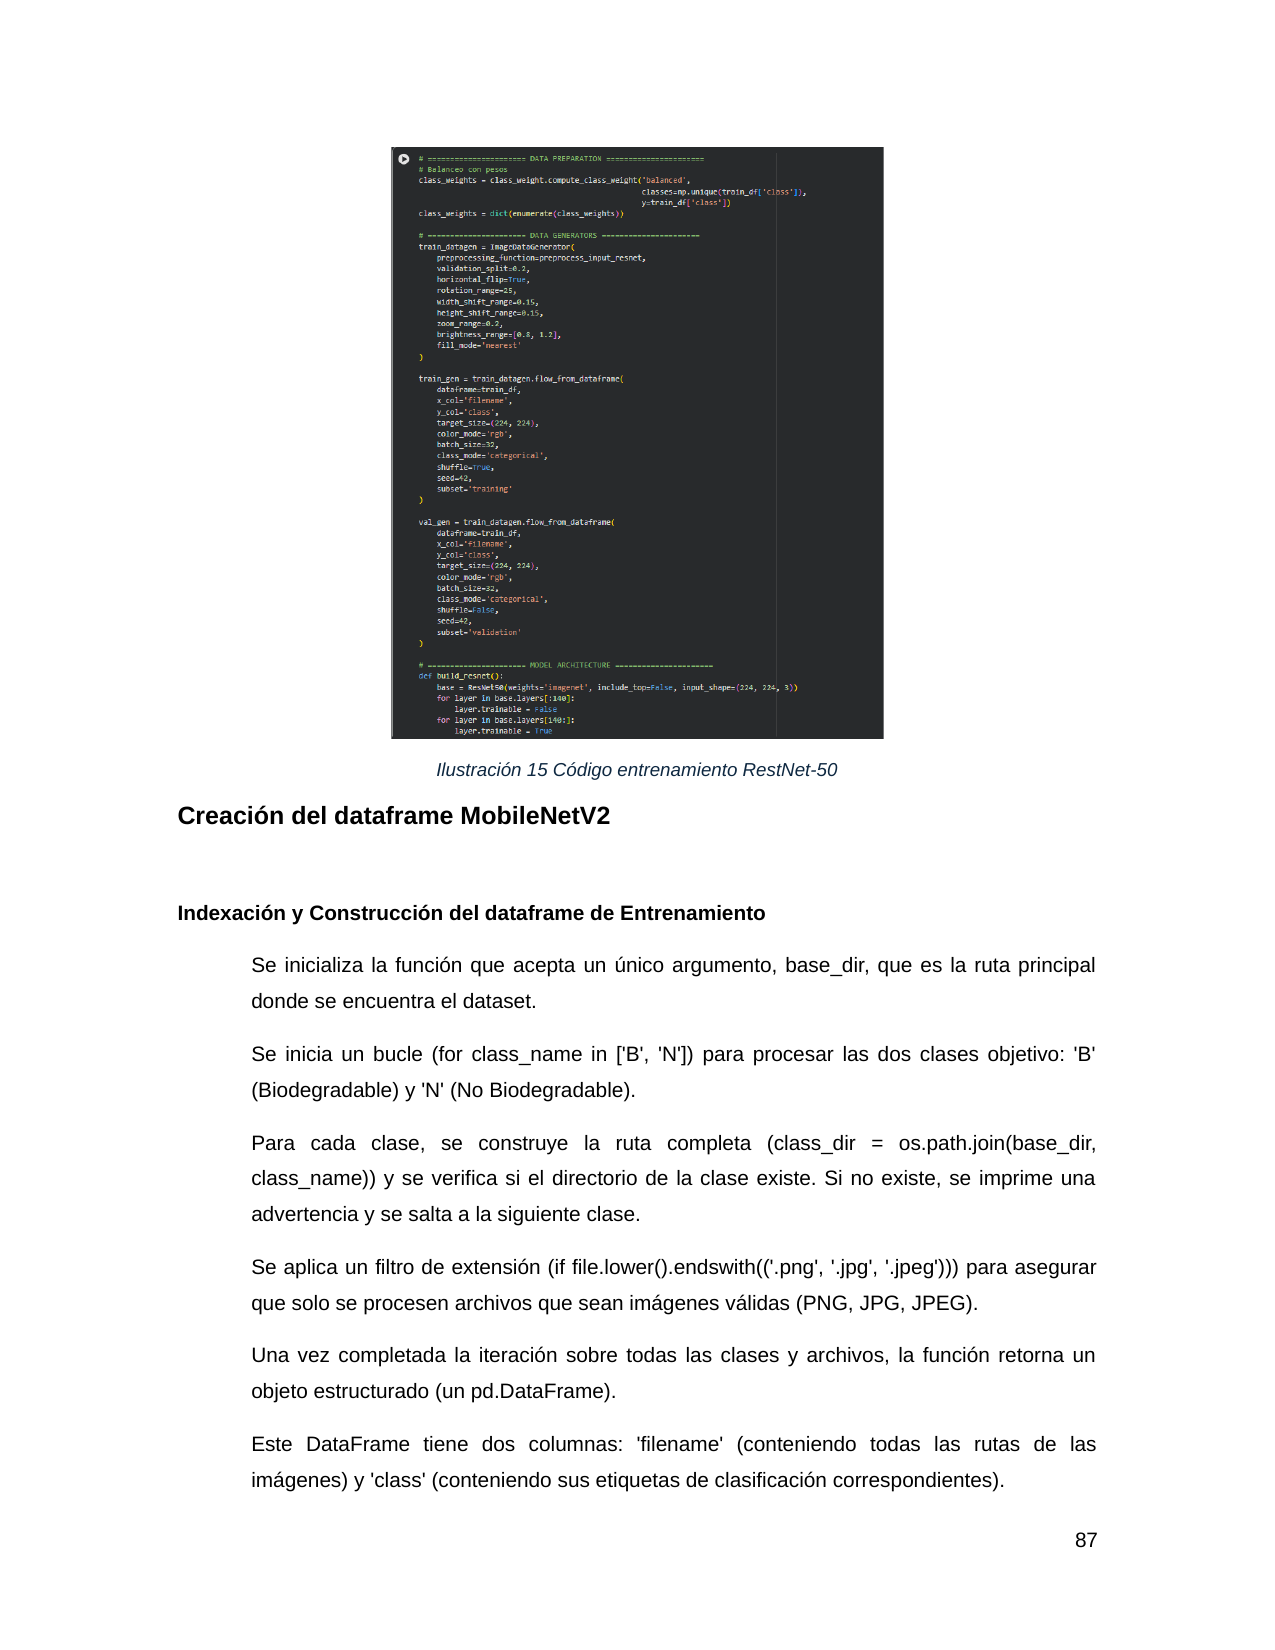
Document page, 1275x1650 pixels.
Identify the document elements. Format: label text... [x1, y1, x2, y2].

text Se aplica un filtro de extensión (if file.lower().endswith(('.png', '.jpg', '.jpeg'))) para asegurar que solo se procesen archivos que sean imágenes válidas (PNG, JPG, JPEG). [251, 1255, 1098, 1315]
text Este DataFrame tiene dos columnas: 'filename' (conteniendo todas las rutas de las imágenes) y 'class' (conteniendo sus etiquetas de clasificación correspondientes). [251, 1432, 1098, 1492]
text Ilustración Código entrenamiento RestNet-50 [177, 758, 1098, 780]
text Se inicializa la función que acepta un único argumento, base_dir, que es la ruta principal donde se encuentra el dataset. [251, 953, 1098, 1013]
text Indexación y Construcción del dataframe de Entrenamiento [177, 901, 1098, 924]
picture [391, 147, 884, 739]
text Una vez completada la iteración sobre todas las clases y archivos, la función retorna un objeto estructurado (un pd.DataFrame). [251, 1343, 1098, 1403]
text Para cada clase, se construye la ruta completa (class_dir = os.path.join(base_dir, class_name)) y se verifica si el directorio de la clase existe. Si no existe, se imprime una advertencia y se salta a la siguiente clase. [251, 1130, 1098, 1226]
text Se inicia un bucle (for class_name in ['B', 'N']) para procesar las dos clases objetivo: 'B' (Biodegradable) y 'N' (No Biodegradable). [251, 1042, 1098, 1102]
subtitle Creación del dataframe MobileNetV2 [177, 801, 1098, 829]
